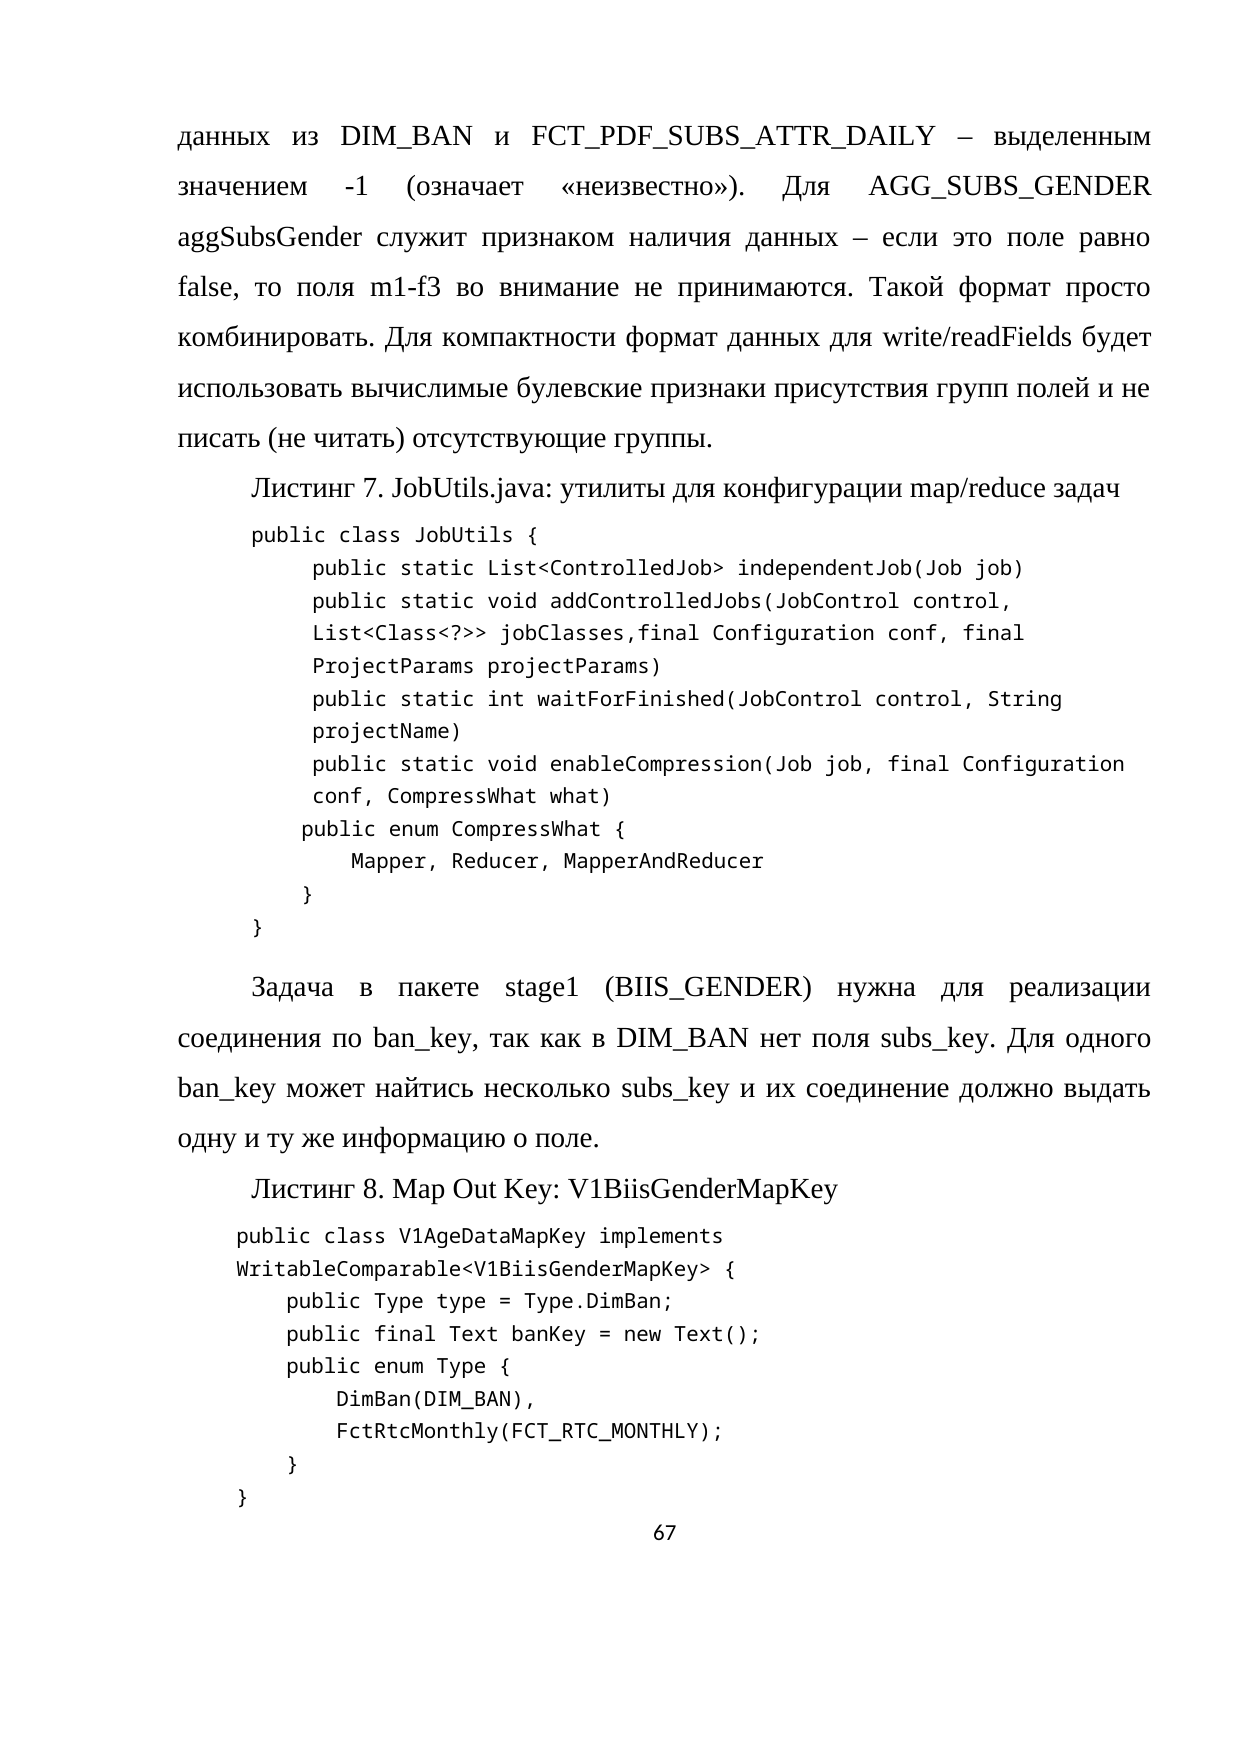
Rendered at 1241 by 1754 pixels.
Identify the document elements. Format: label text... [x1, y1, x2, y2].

text public final Text banKey = new Text(); [236, 1319, 1152, 1347]
text public static void enableCompression(Job job, final Configuration conf, CompressWhat what) [312, 749, 1152, 810]
text public static int waitForFinished(JobControl control, String projectName) [312, 684, 1152, 745]
text Задача в пакете stage1 (BIIS_GENDER) нужна для реализации соединения по ban_key, так как в DIM_BAN нет поля subs_key. Для одного ban_key может найтись несколько subs_key и их соединение должно выдать одну и ту же информацию о поле. [177, 969, 1152, 1154]
text public enum CompressWhat { [251, 814, 1152, 842]
text public class V1AgeDataMapKey implements WritableComparable<V1BiisGenderMapKey> { [236, 1221, 1152, 1282]
text public enum Type { [236, 1351, 1152, 1380]
text } [236, 1449, 1152, 1478]
text Листинг 7. JobUtils.java: утилиты для конфигурации map/reduce задач [177, 470, 1152, 504]
text } [251, 912, 1152, 940]
text public static void addControlledJobs(JobControl control, List<Class<?>> jobClasses,final Configuration conf, final ProjectParams projectParams) [312, 586, 1152, 679]
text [177, 118, 1152, 453]
text public class JobUtils { [251, 521, 1152, 549]
text } [236, 1482, 1152, 1510]
text } [251, 879, 1152, 908]
text Mapper, Reducer, MapperAndReducer [251, 847, 1152, 875]
text Листинг 8. Map Out Key: V1BiisGenderMapKey [177, 1171, 1152, 1204]
text DimBan(DIM_BAN), [236, 1384, 1152, 1412]
text FctRtcMonthly(FCT_RTC_MONTHLY); [236, 1417, 1152, 1445]
text public Type type = Type.DimBan; [236, 1286, 1152, 1315]
text public static List<ControlledJob> independentJob(Job job) [312, 553, 1152, 582]
